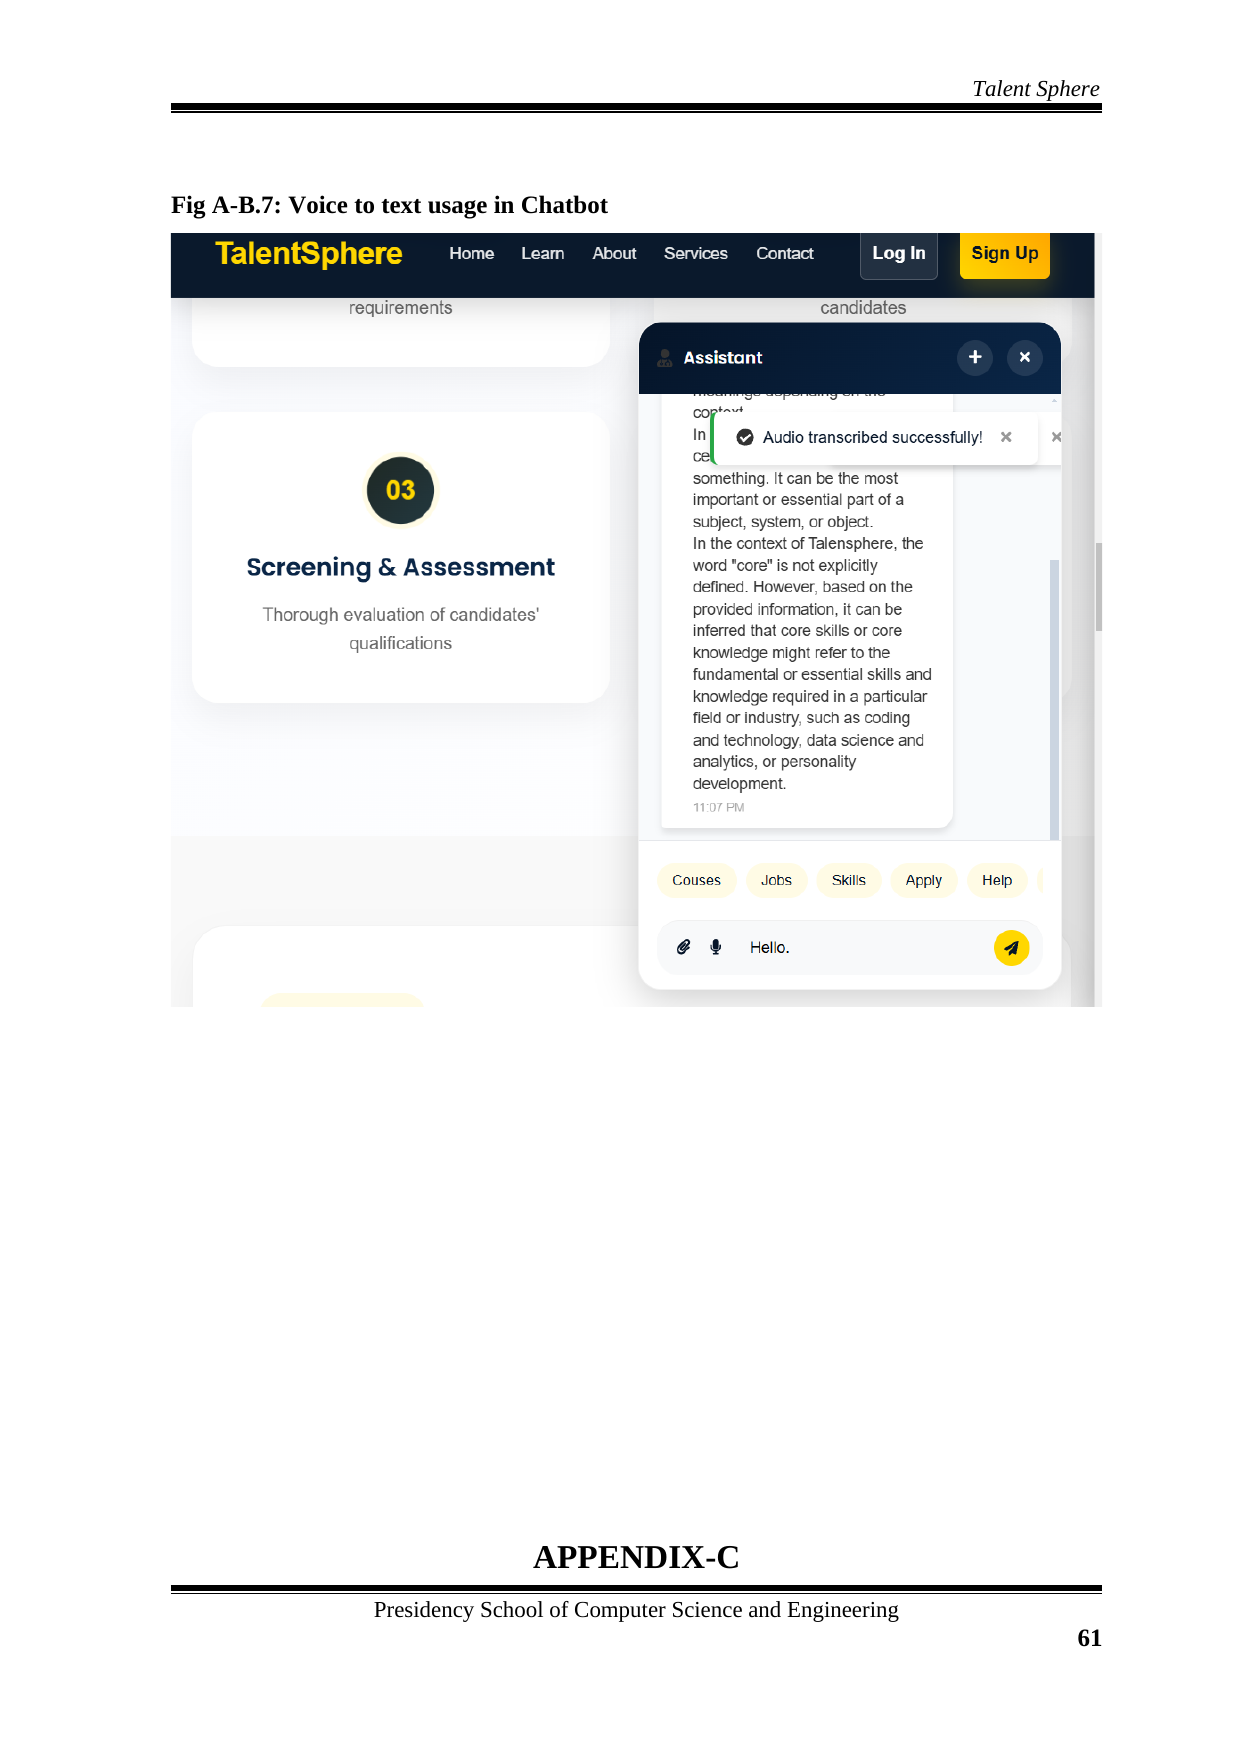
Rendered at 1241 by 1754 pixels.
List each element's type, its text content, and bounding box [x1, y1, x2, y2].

text APPENDIX-C [171, 1537, 1102, 1576]
text Fig A-B.7: Voice to text usage in Chatbot [171, 190, 1102, 219]
picture [170, 233, 1103, 1007]
